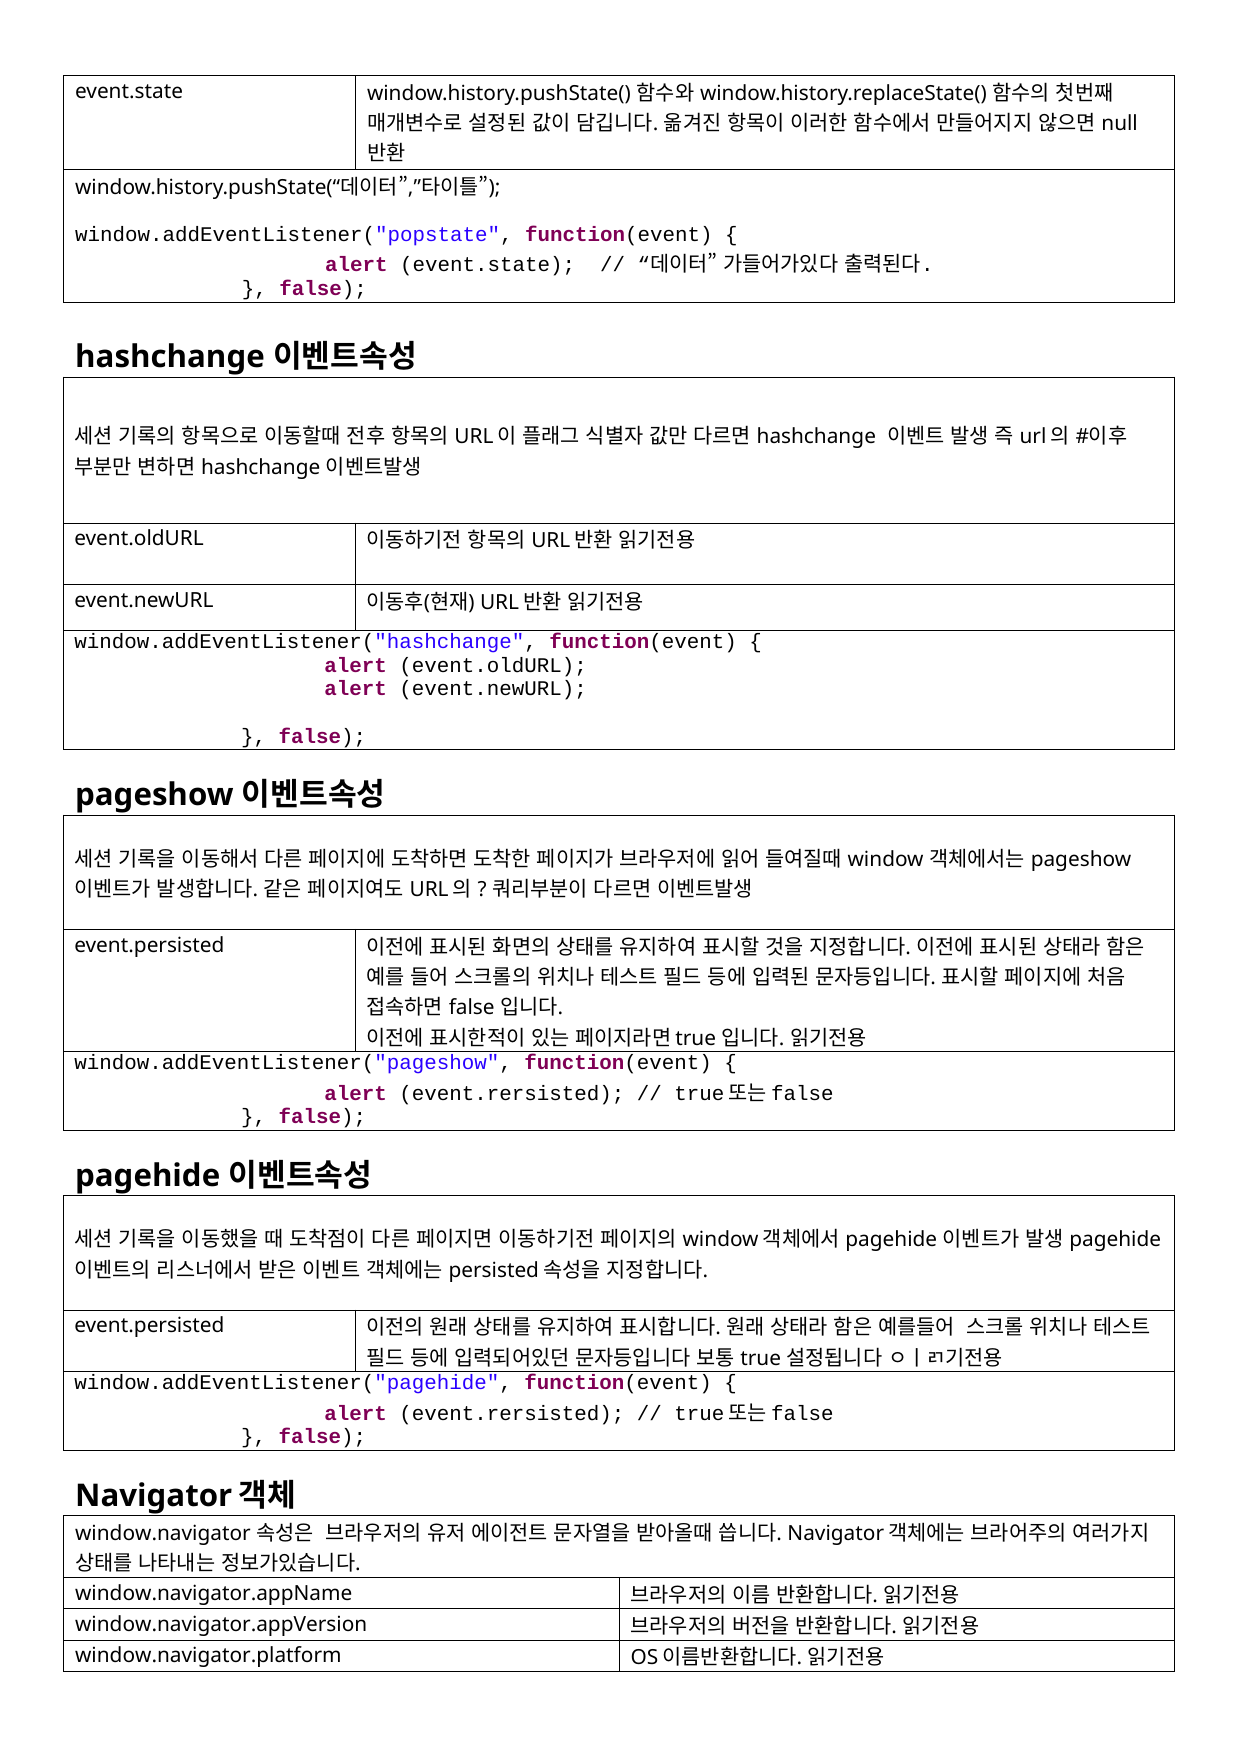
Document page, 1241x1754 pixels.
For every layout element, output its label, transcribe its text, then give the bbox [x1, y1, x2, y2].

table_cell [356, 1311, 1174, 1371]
text pagehide 이벤트속성 [75, 1150, 1165, 1195]
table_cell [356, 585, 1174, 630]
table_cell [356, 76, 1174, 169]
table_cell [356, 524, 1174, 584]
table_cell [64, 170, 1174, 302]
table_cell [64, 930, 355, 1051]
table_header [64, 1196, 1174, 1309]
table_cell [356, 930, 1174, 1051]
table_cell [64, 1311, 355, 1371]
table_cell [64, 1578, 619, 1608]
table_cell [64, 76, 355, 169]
text Navigator객체 [75, 1470, 1165, 1515]
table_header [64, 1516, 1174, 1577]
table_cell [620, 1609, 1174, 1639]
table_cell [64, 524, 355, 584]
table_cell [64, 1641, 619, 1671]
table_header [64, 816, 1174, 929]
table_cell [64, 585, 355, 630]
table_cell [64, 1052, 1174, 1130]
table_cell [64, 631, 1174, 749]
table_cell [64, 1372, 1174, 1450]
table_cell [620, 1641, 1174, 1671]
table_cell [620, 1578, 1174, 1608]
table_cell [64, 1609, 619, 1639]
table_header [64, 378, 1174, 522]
text hashchange 이벤트속성 [75, 331, 1165, 377]
text pageshow 이벤트속성 [75, 769, 1165, 814]
